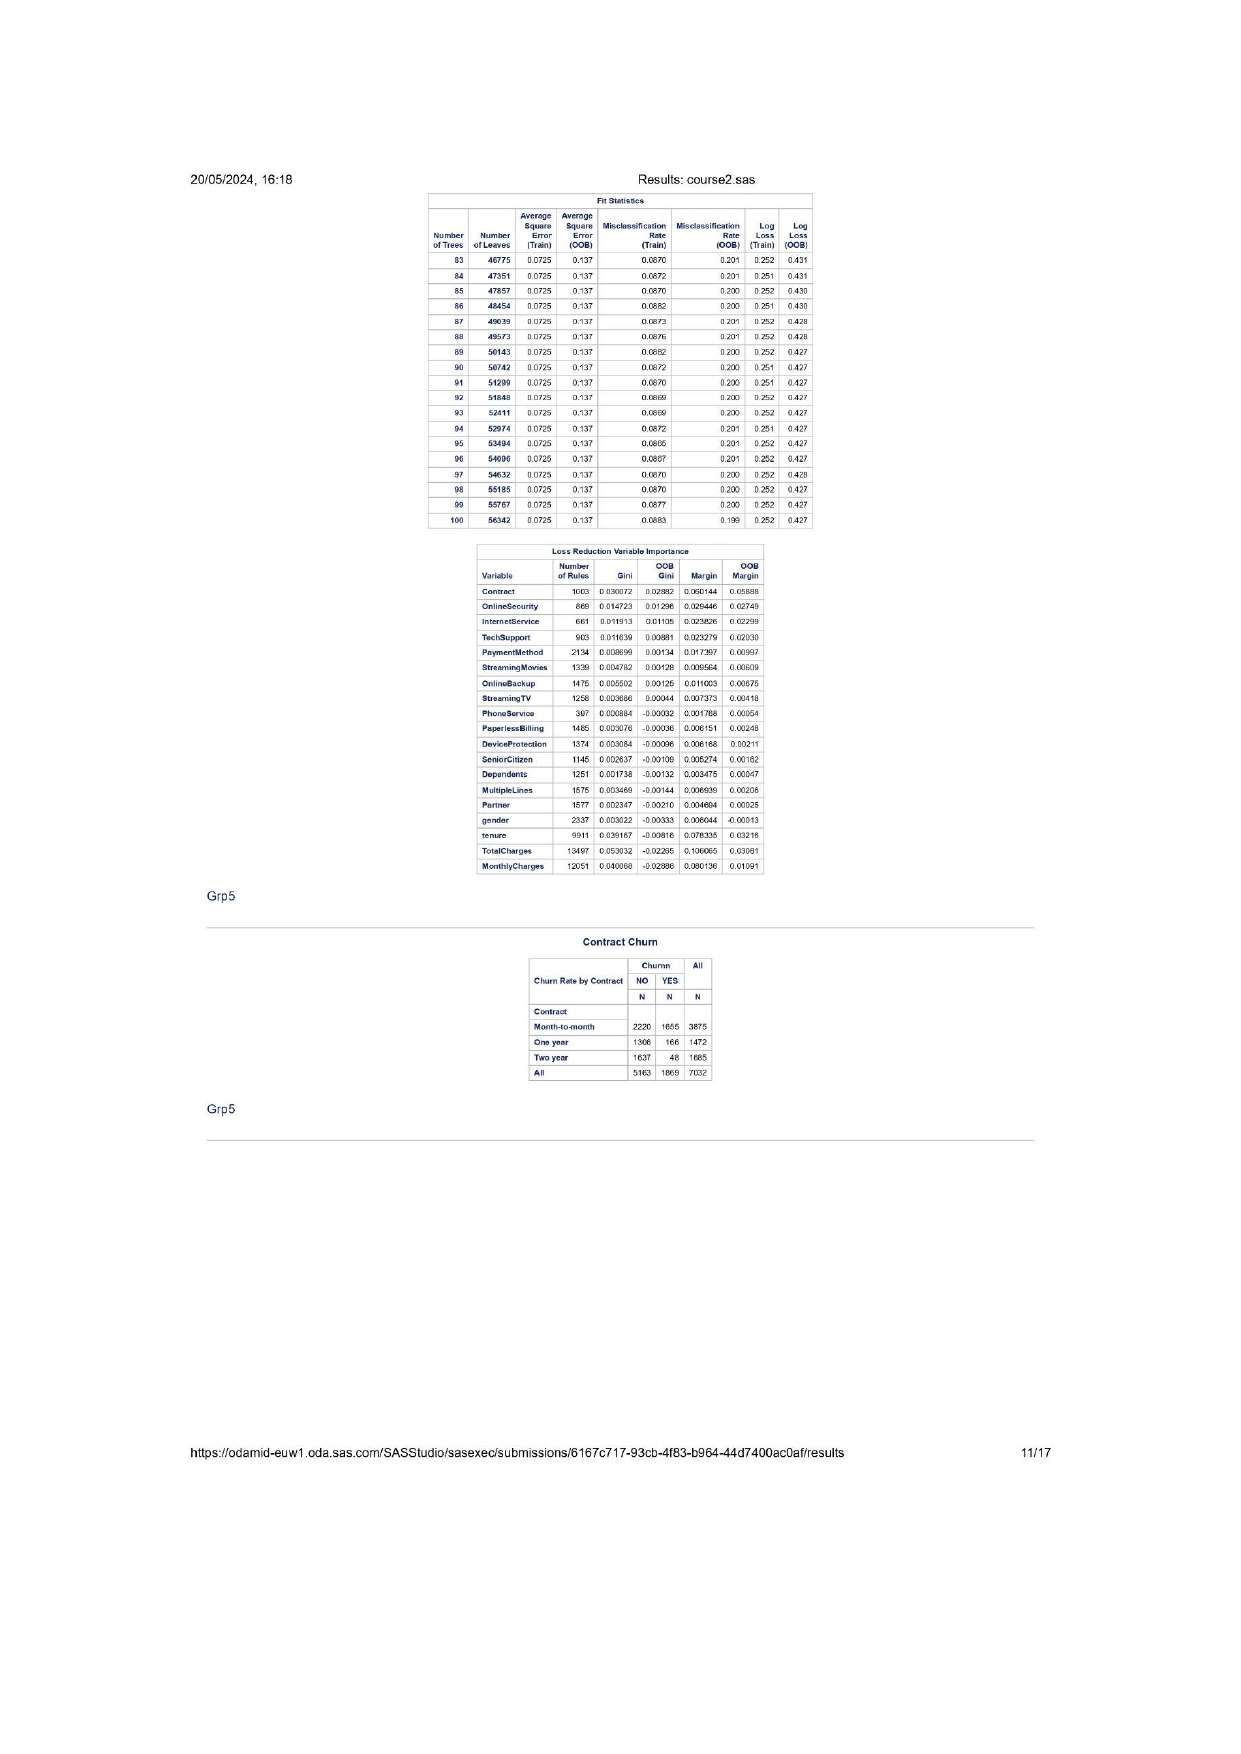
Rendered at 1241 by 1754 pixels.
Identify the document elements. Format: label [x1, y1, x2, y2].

picture [150, 150, 1091, 1481]
